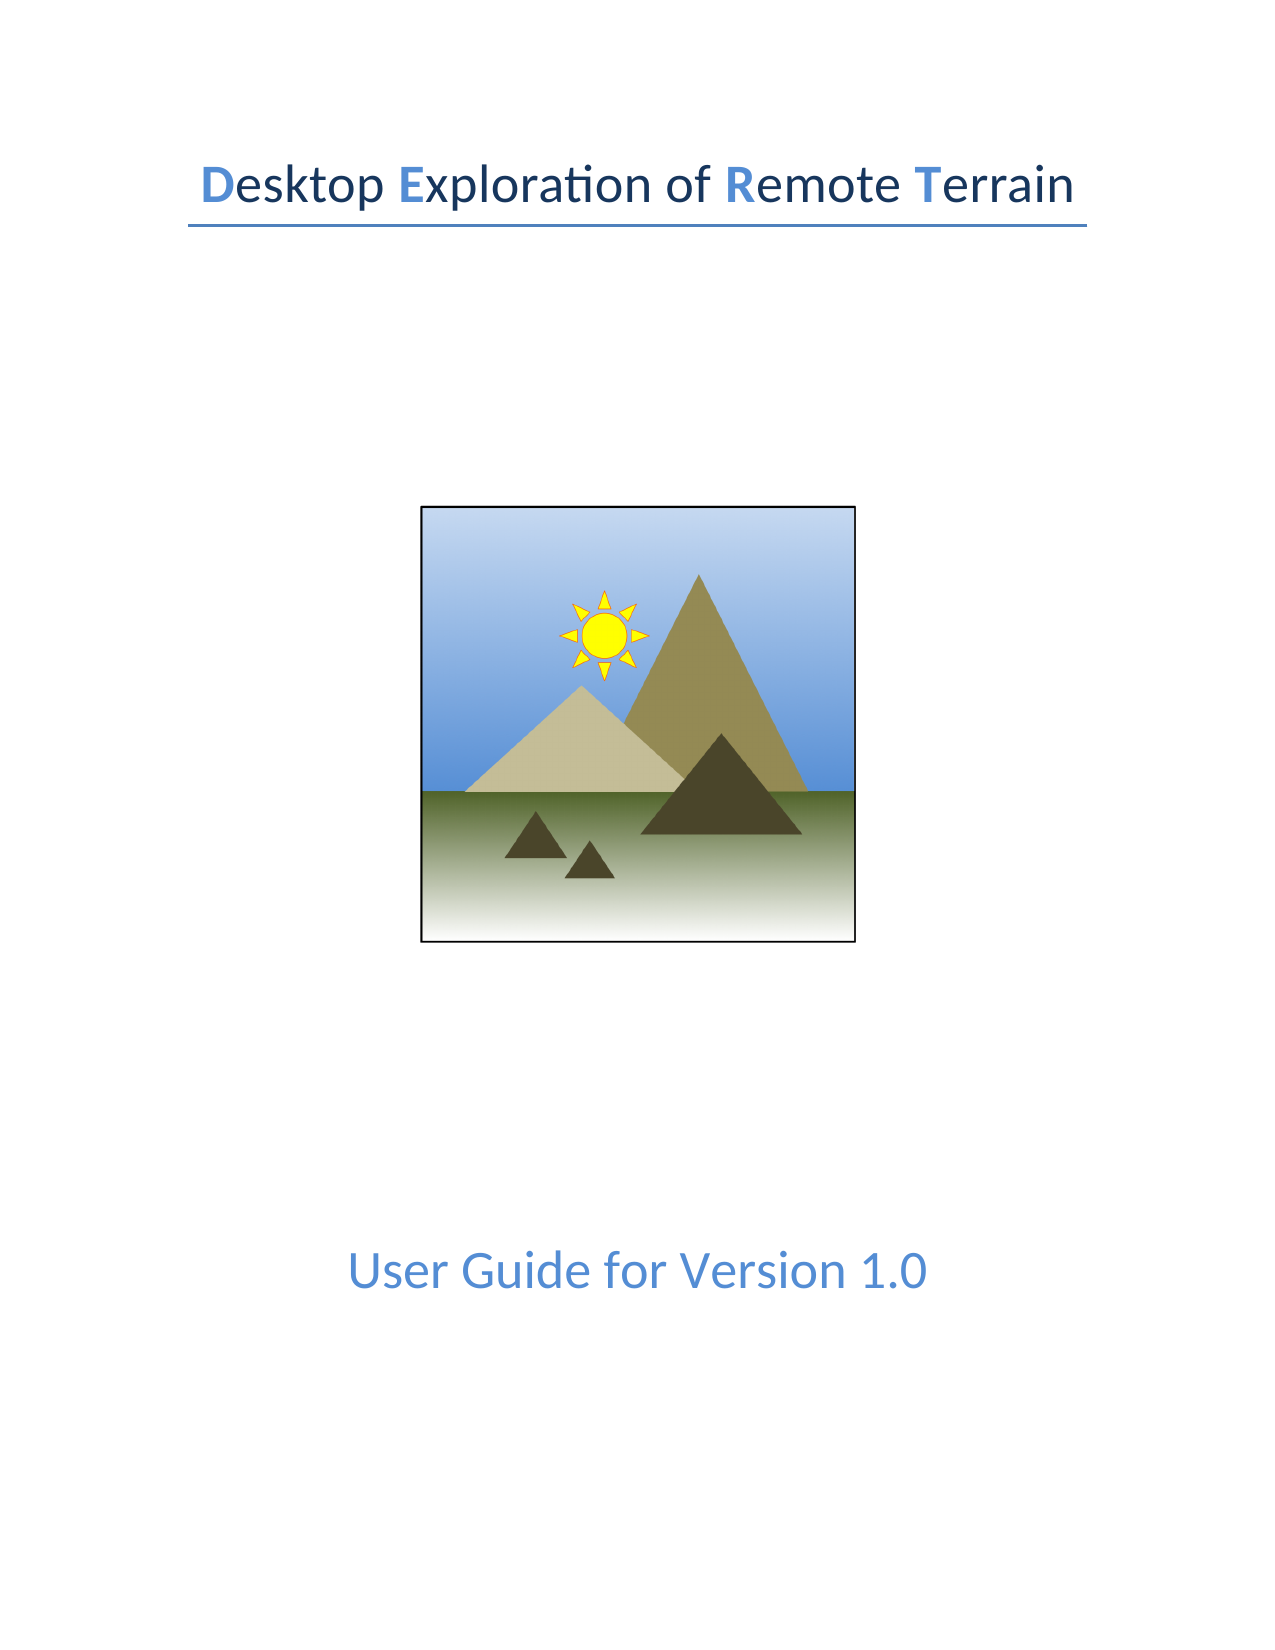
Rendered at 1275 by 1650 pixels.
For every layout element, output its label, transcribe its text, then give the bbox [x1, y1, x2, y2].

title Desktop Exploration of Remote Terrain [187, 150, 1087, 227]
picture [401, 487, 874, 961]
text User Guide for Version 1.0 [187, 1235, 1087, 1302]
